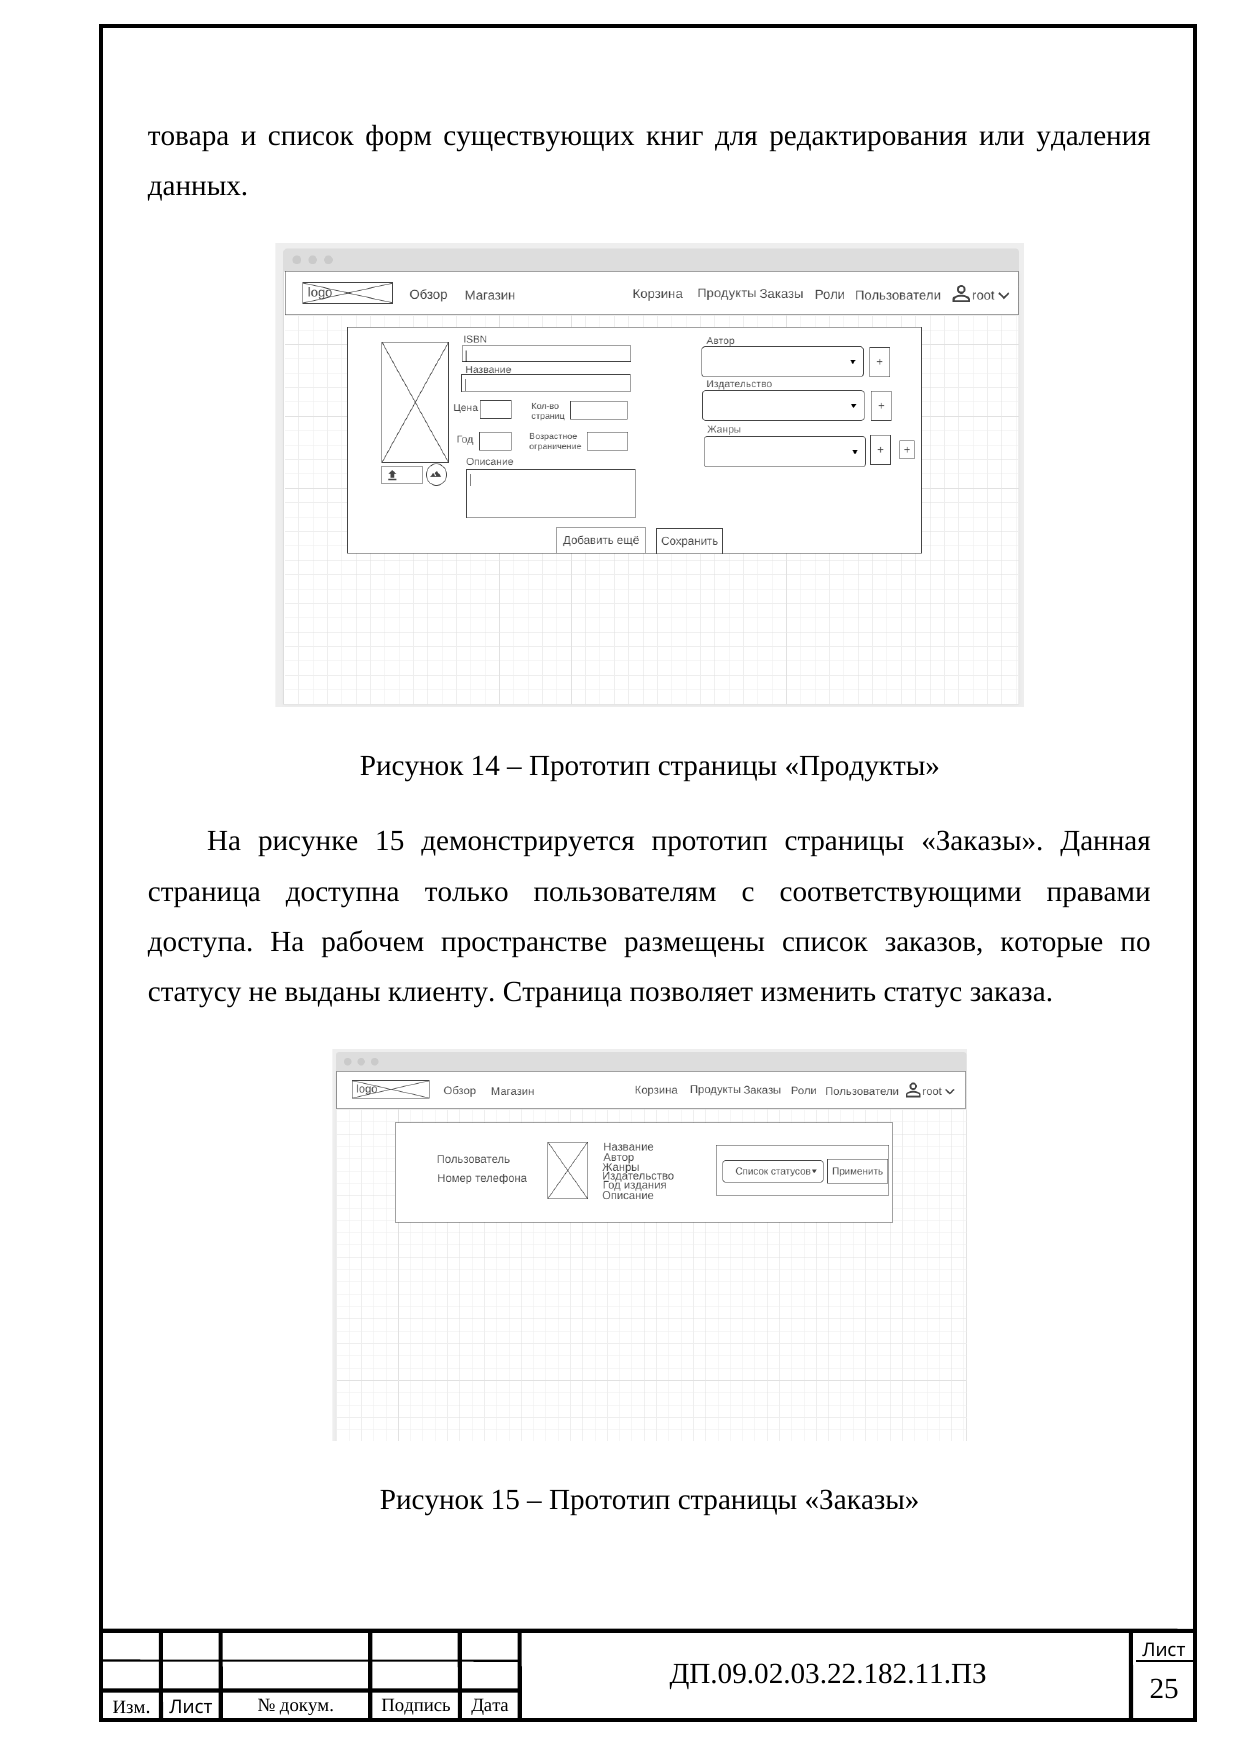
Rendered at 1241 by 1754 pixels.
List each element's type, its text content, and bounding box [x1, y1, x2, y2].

text Рисунок 14 – Прототип страницы «Продукты» [118, 748, 1181, 782]
picture [275, 243, 1024, 707]
text На рисунке 15 демонстрируется прототип страницы «Заказы». Данная страница доступна только пользователям с соответствующими правами доступа. На рабочем пространстве размещены список заказов, которые по статусу не выданы клиенту. Страница позволяет изменить статус заказа. [148, 823, 1152, 1008]
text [148, 118, 1152, 202]
text Рисунок 15 – Прототип страницы «Заказы» [118, 1482, 1181, 1516]
picture [332, 1049, 967, 1441]
